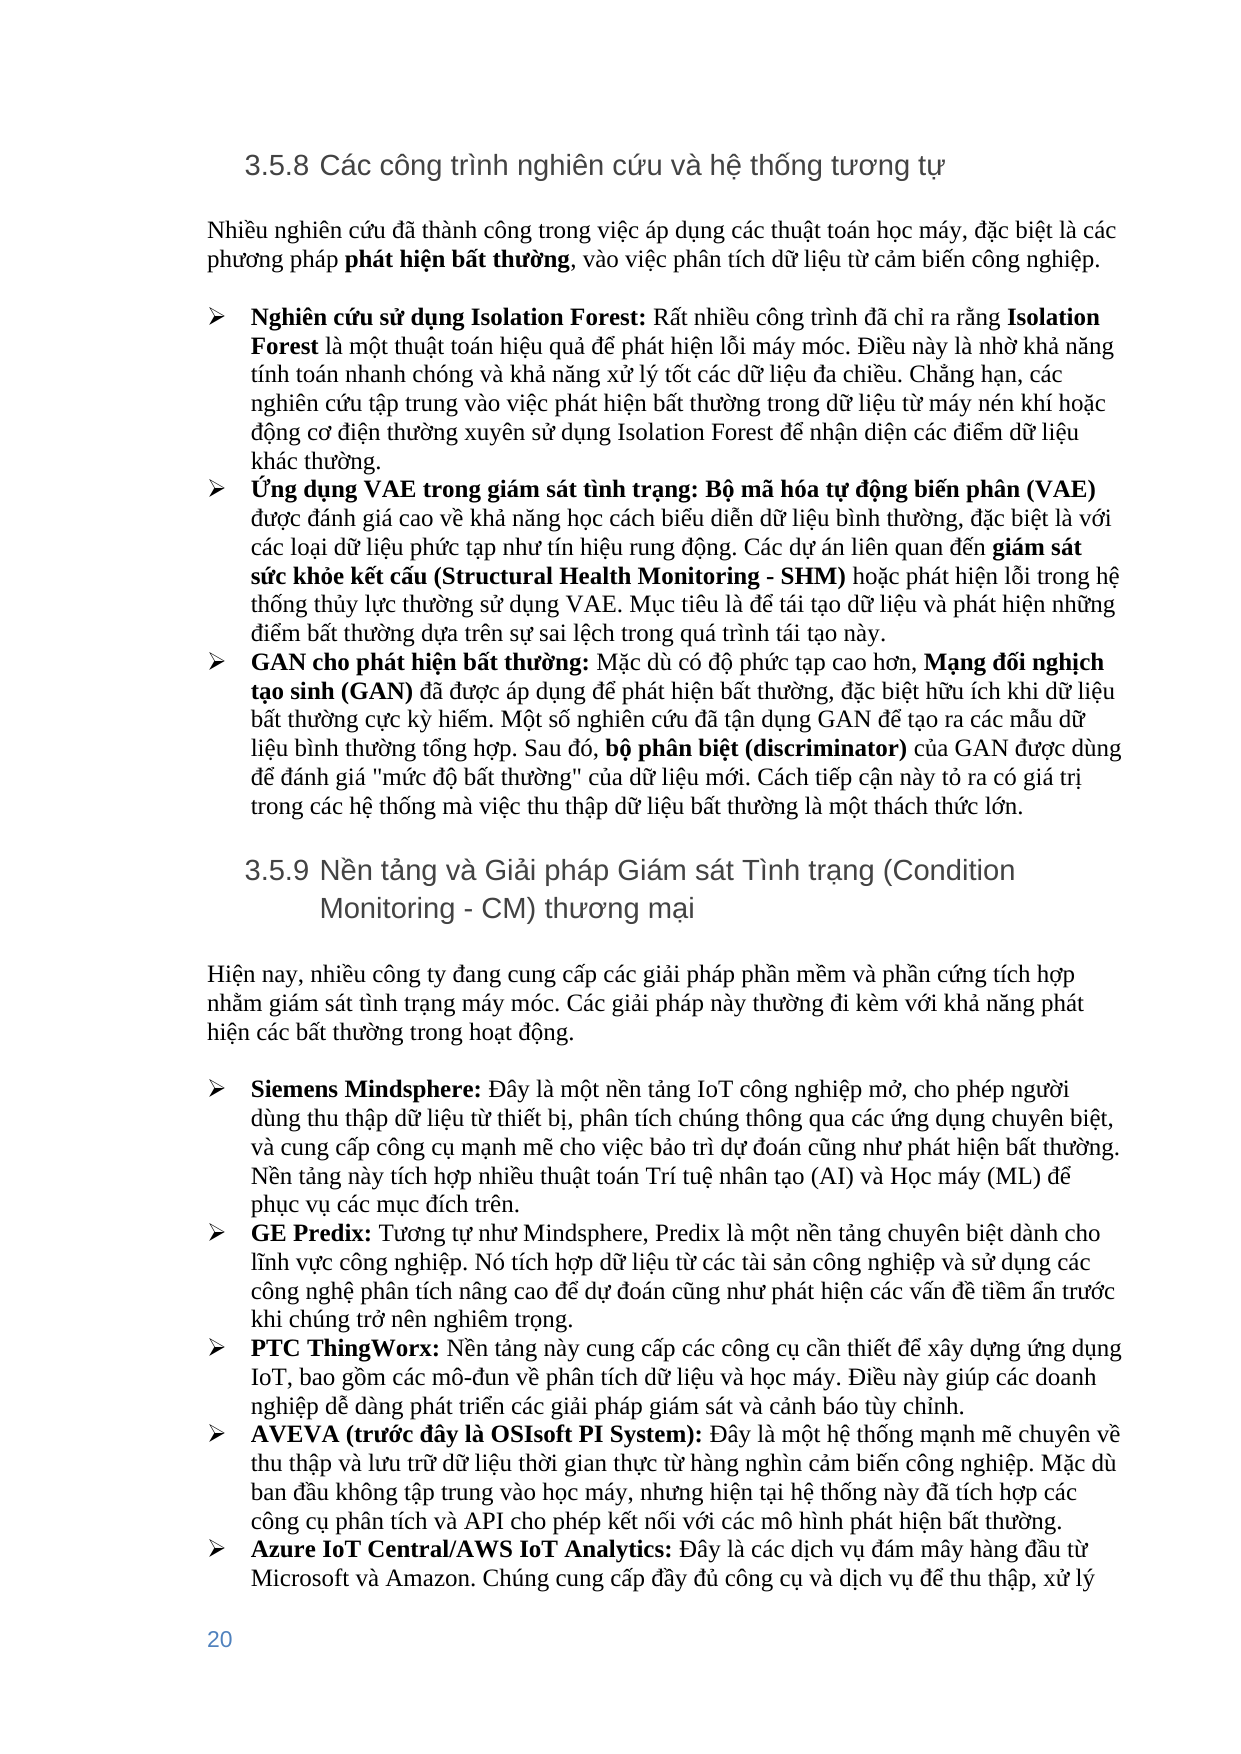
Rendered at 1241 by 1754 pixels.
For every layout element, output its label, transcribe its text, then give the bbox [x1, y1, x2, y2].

list Ứng dụng VAE trong giám sát tình trạng: Bộ mã hóa tự động biến phân (VAE) được đánh giá cao về khả năng học cách biểu diễn dữ liệu bình thường, đặc biệt là với các loại dữ liệu phức tạp như tín hiệu rung động. Các dự án liên quan đến giám sát sức khỏe kết cấu (Structural Health Monitoring - SHM) hoặc phát hiện lỗi trong hệ thống thủy lực thường sử dụng VAE. Mục tiêu là để tái tạo dữ liệu và phát hiện những điểm bất thường dựa trên sự sai lệch trong quá trình tái tạo này. [207, 776, 1122, 948]
table_cell Huấn luyện có thể phức tạp và nhạy cảm với siêu tham số β. Đòi hỏi lượng lớn dữ liệu bình thường. [636, 240, 873, 385]
list Siemens Mindsphere: Đây là một nền tảng IoT công nghiệp mở, cho phép người dùng thu thập dữ liệu từ thiết bị, phân tích chúng thông qua các ứng dụng chuyên biệt, và cung cấp công cụ mạnh mẽ cho việc bảo trì dự đoán cũng như phát hiện bất thường. Nền tảng này tích hợp nhiều thuật toán Trí tuệ nhân tạo (AI) và Học máy (ML) để phục vụ các mục đích trên. [207, 1405, 1122, 1549]
table_cell Ưu điểm nổi bật [208, 149, 399, 239]
text Hiện nay, nhiều công ty đang cung cấp các giải pháp phần mềm và phần cứng tích hợp nhằm giám sát tình trạng máy móc. Các giải pháp này thường đi kèm với khả năng phát hiện các bất thường trong hoạt động. [207, 1289, 1122, 1376]
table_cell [401, 149, 635, 239]
text Nhiều nghiên cứu đã thành công trong việc áp dụng các thuật toán học máy, đặc biệt là các phương pháp phát hiện bất thường, vào việc phân tích dữ liệu từ cảm biến công nghiệp. [207, 487, 1122, 545]
table_cell Có thể không hiệu quả với các điểm bất thường rất gần với phân phối bình thường. Khó với dữ liệu có chiều rất cao. [401, 240, 635, 385]
list Nghiên cứu sử dụng Isolation Forest: Rất nhiều công trình đã chỉ ra rằng Isolation Forest là một thuật toán hiệu quả để phát hiện lỗi máy móc. Điều này là nhờ khả năng tính toán nhanh chóng và khả năng xử lý tốt các dữ liệu đa chiều. Chẳng hạn, các nghiên cứu tập trung vào việc phát hiện bất thường trong dữ liệu từ máy nén khí hoặc động cơ điện thường xuyên sử dụng Isolation Forest để nhận diện các điểm dữ liệu khác thường. [207, 574, 1122, 747]
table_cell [875, 149, 1121, 239]
subtitle Nền tảng và Giải pháp Giám sát Tình trạng (Condition Monitoring - CM) thương mại [244, 1183, 1122, 1255]
table_cell Huấn luyện rất khó và không ổn định (mode collapse, gradient vanishing). Thường yêu cầu kiến trúc phức tạp. [875, 240, 1121, 385]
subtitle Các công trình nghiên cứu và hệ thống tương tự [244, 420, 1122, 453]
list GAN cho phát hiện bất thường: Mặc dù có độ phức tạp cao hơn, Mạng đối nghịch tạo sinh (GAN) đã được áp dụng để phát hiện bất thường, đặc biệt hữu ích khi dữ liệu bất thường cực kỳ hiếm. Một số nghiên cứu đã tận dụng GAN để tạo ra các mẫu dữ liệu bình thường tổng hợp. Sau đó, bộ phân biệt (discriminator) của GAN được dùng để đánh giá "mức độ bất thường" của dữ liệu mới. Cách tiếp cận này tỏ ra có giá trị trong các hệ thống mà việc thu thập dữ liệu bất thường là một thách thức lớn. [207, 977, 1122, 1150]
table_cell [636, 149, 873, 239]
table_cell Nhược điểm/Thách thức [208, 240, 399, 385]
